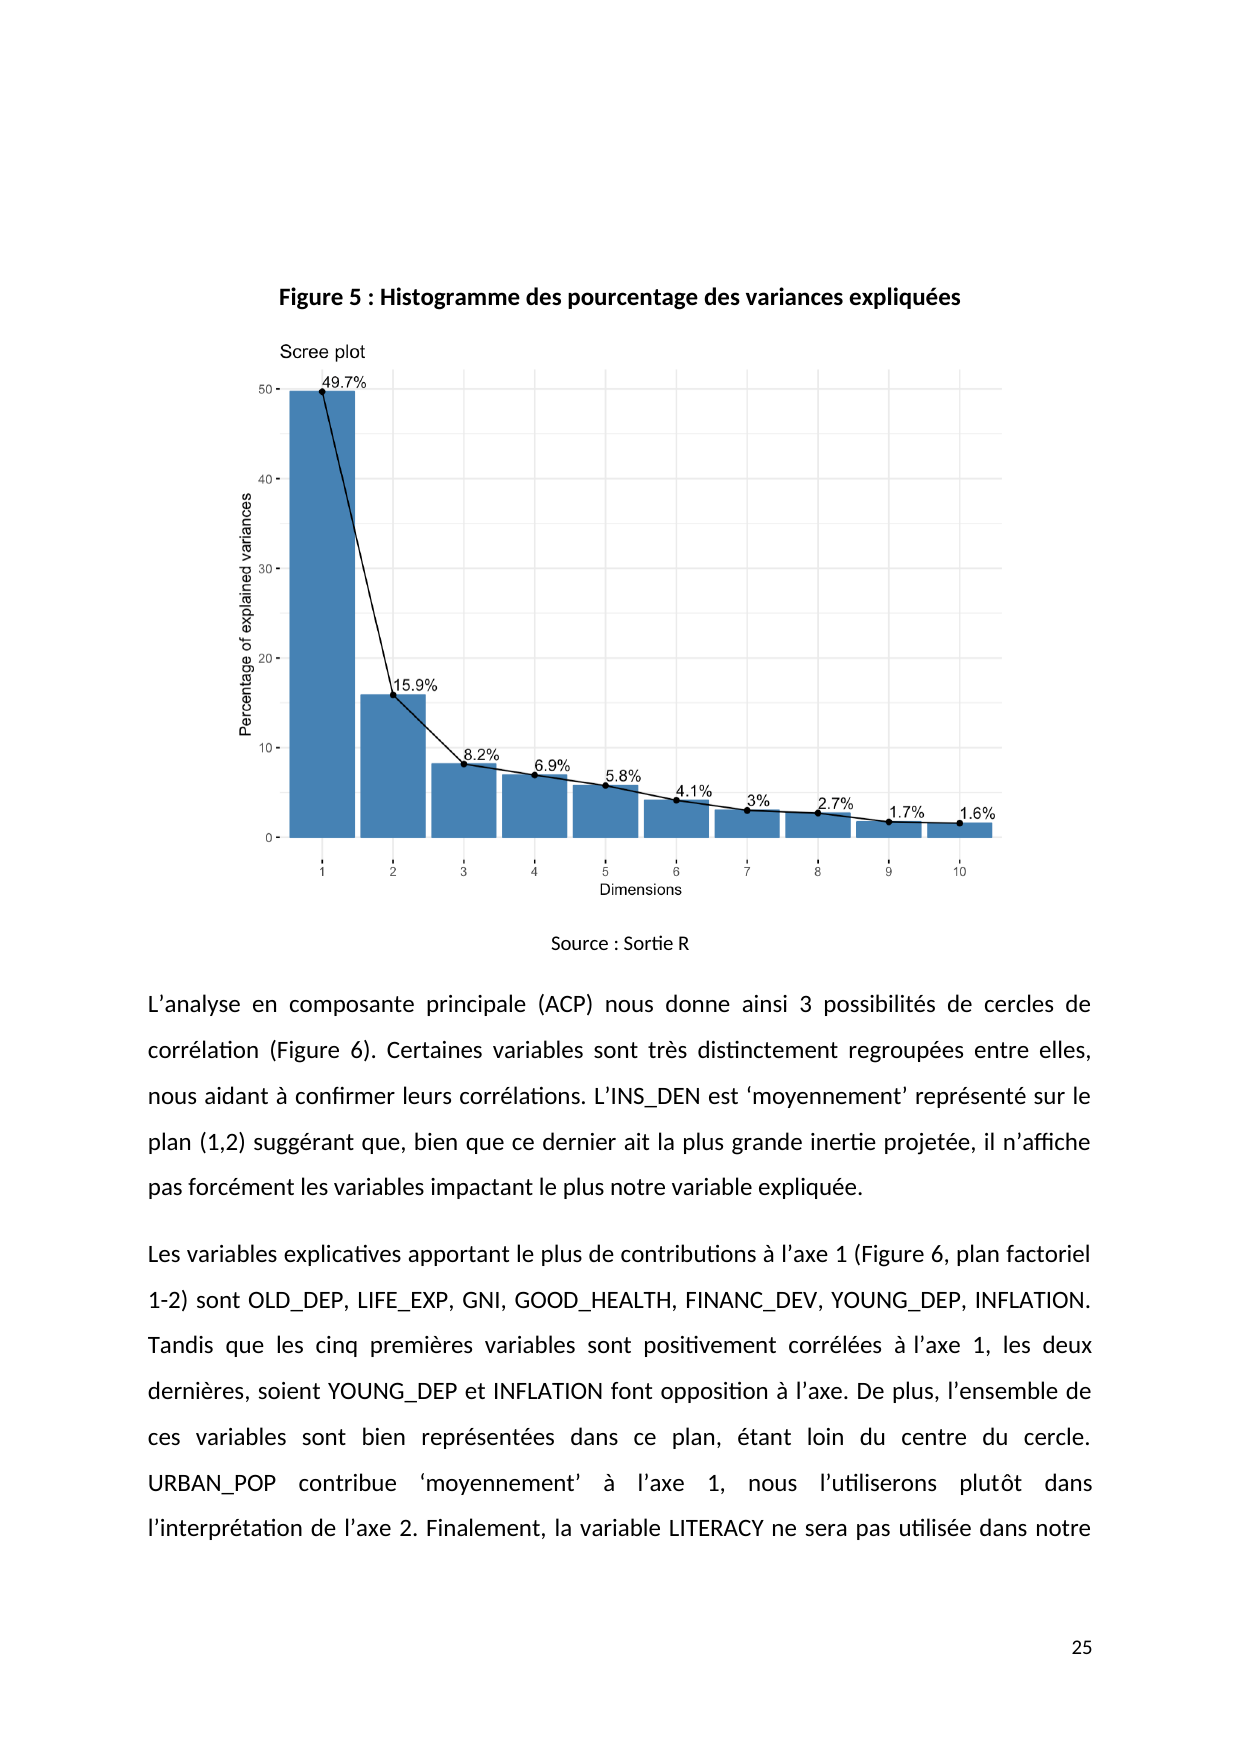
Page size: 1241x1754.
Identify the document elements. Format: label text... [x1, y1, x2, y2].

text C’est à partir de cette nouvelle base finale, ayant maintenant 51 pays et toujours 12 variables (incluant la variable illustrative) que nous nous lançons dans l’analyse économétrique de l’étude. [148, 464, 1093, 586]
text Lors du test de corrélation de Spearman, plusieurs variables étaient significativement corrélées entre elles. Afin de diminuer les risques d’autocorrélation et de ne garder que les variables les plus significatives par rapport à la variable expliquée, nous cherchons, dans cette section, à réduire le nombre de dimensions en utilisant l’analyse en composantes principales. L’objectif de cette analyse est de réduire le nombre de variables tout en déformant le moins possible l’information, l’inertie initiale. [148, 971, 1093, 1231]
text Le tableau de valeurs propres (Annexe 5) nous affiche que seulement 69.06% de l’inertie total est expliqué par les deux premières composantes principales, et 78.05% est expliqué par les 3 premières composantes. En utilisant la règle du coude nous décidons de ne retenir que les deux premiers axes. Ainsi que nous retenons 69.06% de la variance, un pourcentage qui n’est pas très élevé. Nous utiliserons d’autres méthodes lors de la création du modèle pour confirmer ou non ce résultat. [148, 1267, 1093, 1526]
title V- ANALYSE ECONOMÉTRIQUE [148, 809, 1093, 875]
subtitle REDUCTION DE DIMENSION [148, 912, 1093, 940]
text En faisant les tests nous trouvons qu’il y a 5 observations atypiques au total, que nous décidons d’enlever car il représente moins de 10% de la base initiale. [148, 351, 1093, 428]
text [148, 148, 1093, 315]
